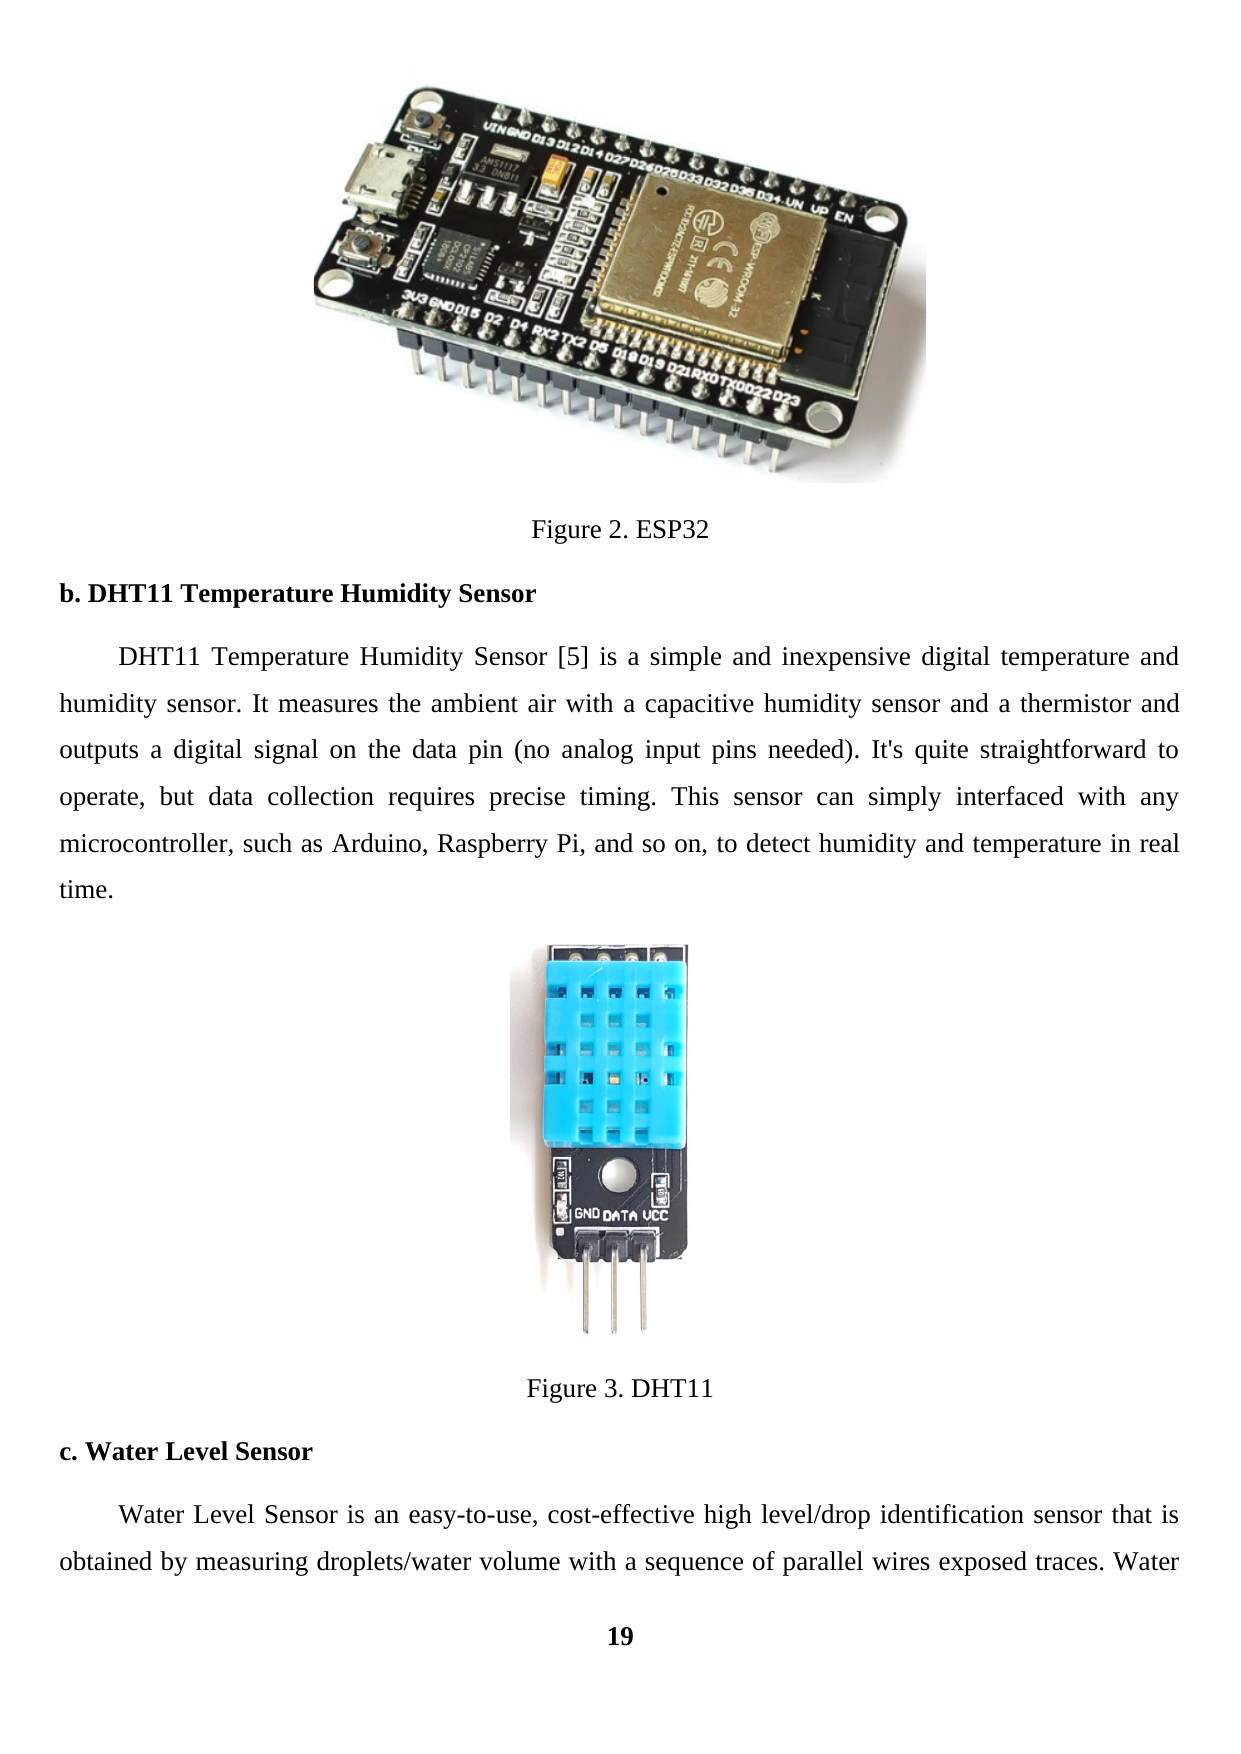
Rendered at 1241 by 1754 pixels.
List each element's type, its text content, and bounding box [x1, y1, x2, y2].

text Figure 3. DHT11 [59, 1372, 1181, 1403]
picture [313, 59, 927, 483]
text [59, 1498, 1181, 1576]
text DHT11 Temperature Humidity Sensor [5] is a simple and inexpensive digital temperature and humidity sensor. It measures the ambient air with a capacitive humidity sensor and a thermistor and outputs a digital signal on the data pin (no analog input pins needed). It's quite straightforward to operate, but data collection requires precise timing. This sensor can simply interfaced with any microcontroller, such as Arduino, Raspberry Pi, and so on, to detect humidity and temperature in real time. [59, 640, 1181, 904]
picture [509, 936, 731, 1342]
text c. Water Level Sensor [59, 1435, 1181, 1466]
text b. DHT11 Temperature Humidity Sensor [59, 577, 1181, 608]
text Figure 2. ESP32 [59, 513, 1181, 544]
